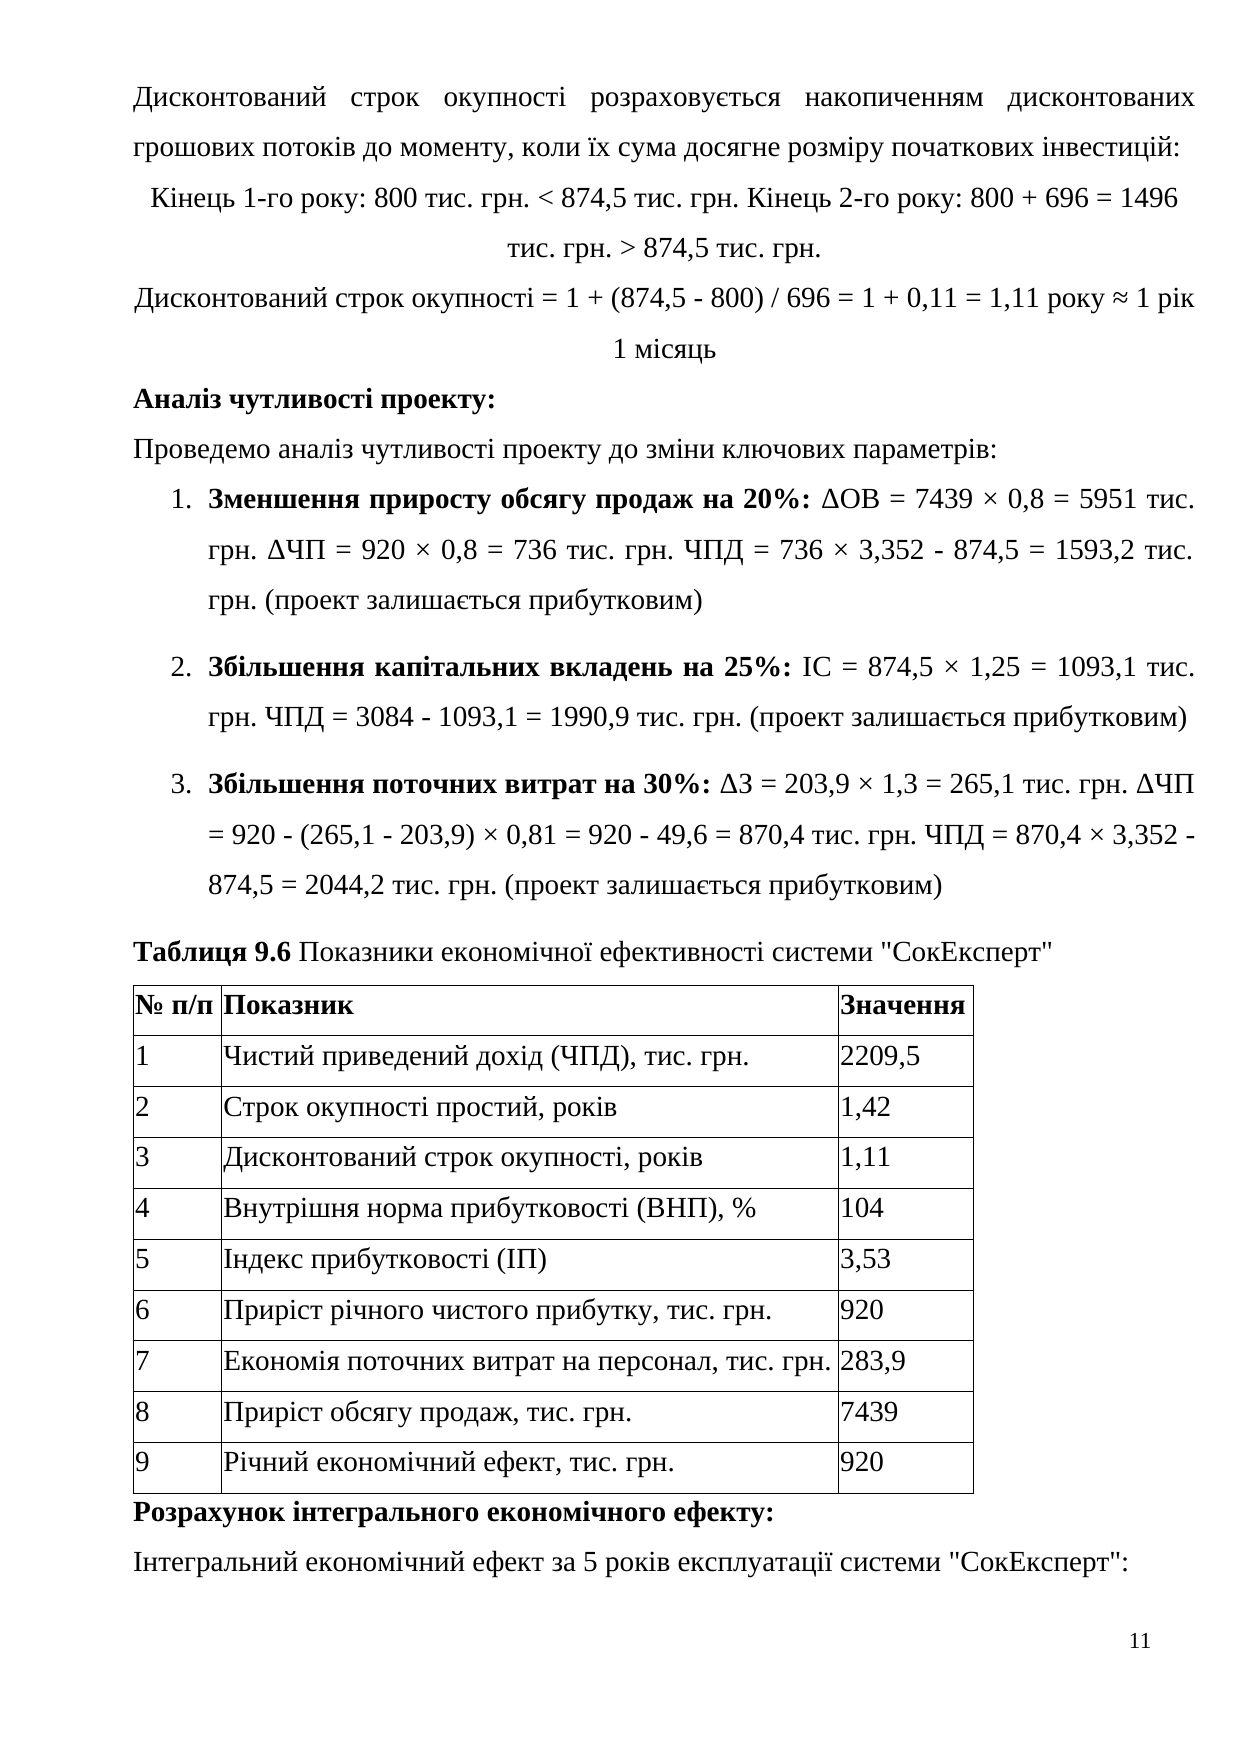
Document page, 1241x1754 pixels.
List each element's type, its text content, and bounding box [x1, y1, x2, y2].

table_cell Строк окупності простий, років [222, 1087, 838, 1137]
table_cell 920 [839, 1291, 973, 1340]
table_cell Індекс прибутковості (ІП) [222, 1240, 838, 1289]
text Розрахунок інтегрального економічного ефекту: [133, 1494, 1196, 1527]
table_cell 7 [134, 1341, 221, 1391]
list Зменшення приросту обсягу продаж на 20%: ΔОВ = 7439 × 0,8 = 5951 тис. грн. ΔЧП = 920 × 0,8 = 736 тис. грн. ЧПД = 736 × 3,352 - 874,5 = 1593,2 тис. грн. (проект залишається прибутковим) [170, 482, 1196, 616]
table_header № п/п [134, 986, 221, 1035]
table_header Показник [222, 986, 838, 1035]
table_cell Економія поточних витрат на персонал, тис. грн. [222, 1341, 838, 1391]
table_cell 3,53 [839, 1240, 973, 1289]
table_cell 6 [134, 1291, 221, 1340]
text Інтегральний економічний ефект за 5 років експлуатації системи "СокЕксперт": [133, 1544, 1196, 1578]
table_cell Внутрішня норма прибутковості (ВНП), % [222, 1189, 838, 1239]
text Аналіз чутливості проекту: [133, 381, 1196, 414]
table_cell 2209,5 [839, 1036, 973, 1086]
table_cell 1 [134, 1036, 221, 1086]
table_cell 9 [134, 1443, 221, 1493]
table_cell 1,11 [839, 1138, 973, 1188]
text Дисконтований строк окупності розраховується накопиченням дисконтованих грошових потоків до моменту, коли їх сума досягне розміру початкових інвестицій: [133, 79, 1196, 163]
text Кінець 1-го року: 800 тис. грн. < 874,5 тис. грн. Кінець 2-го року: 800 + 696 = 1496 тис. грн. > 874,5 тис. грн. [133, 180, 1196, 264]
list Збільшення капітальних вкладень на 25%: ІС = 874,5 × 1,25 = 1093,1 тис. грн. ЧПД = 3084 - 1093,1 = 1990,9 тис. грн. (проект залишається прибутковим) [170, 649, 1196, 733]
table_cell Чистий приведений дохід (ЧПД), тис. грн. [222, 1036, 838, 1086]
table_cell Дисконтований строк окупності, років [222, 1138, 838, 1188]
text Таблиця 9.6 Показники економічної ефективності системи "СокЕксперт" [133, 934, 1196, 968]
table_cell 3 [134, 1138, 221, 1188]
table_cell 1,42 [839, 1087, 973, 1137]
table_header Значення [839, 986, 973, 1035]
table_cell 7439 [839, 1392, 973, 1442]
table_cell 104 [839, 1189, 973, 1239]
table_cell 5 [134, 1240, 221, 1289]
table_cell Приріст річного чистого прибутку, тис. грн. [222, 1291, 838, 1340]
table_cell Приріст обсягу продаж, тис. грн. [222, 1392, 838, 1442]
table_cell 920 [839, 1443, 973, 1493]
table_cell Річний економічний ефект, тис. грн. [222, 1443, 838, 1493]
text Дисконтований строк окупності = 1 + (874,5 - 800) / 696 = 1 + 0,11 = 1,11 року ≈ 1 рік 1 місяць [133, 280, 1196, 364]
text Проведемо аналіз чутливості проекту до зміни ключових параметрів: [133, 431, 1196, 465]
table_cell 4 [134, 1189, 221, 1239]
table_cell 2 [134, 1087, 221, 1137]
table_cell 283,9 [839, 1341, 973, 1391]
list Збільшення поточних витрат на 30%: ΔЗ = 203,9 × 1,3 = 265,1 тис. грн. ΔЧП = 920 - (265,1 - 203,9) × 0,81 = 920 - 49,6 = 870,4 тис. грн. ЧПД = 870,4 × 3,352 - 874,5 = 2044,2 тис. грн. (проект залишається прибутковим) [170, 767, 1196, 901]
table_cell 8 [134, 1392, 221, 1442]
